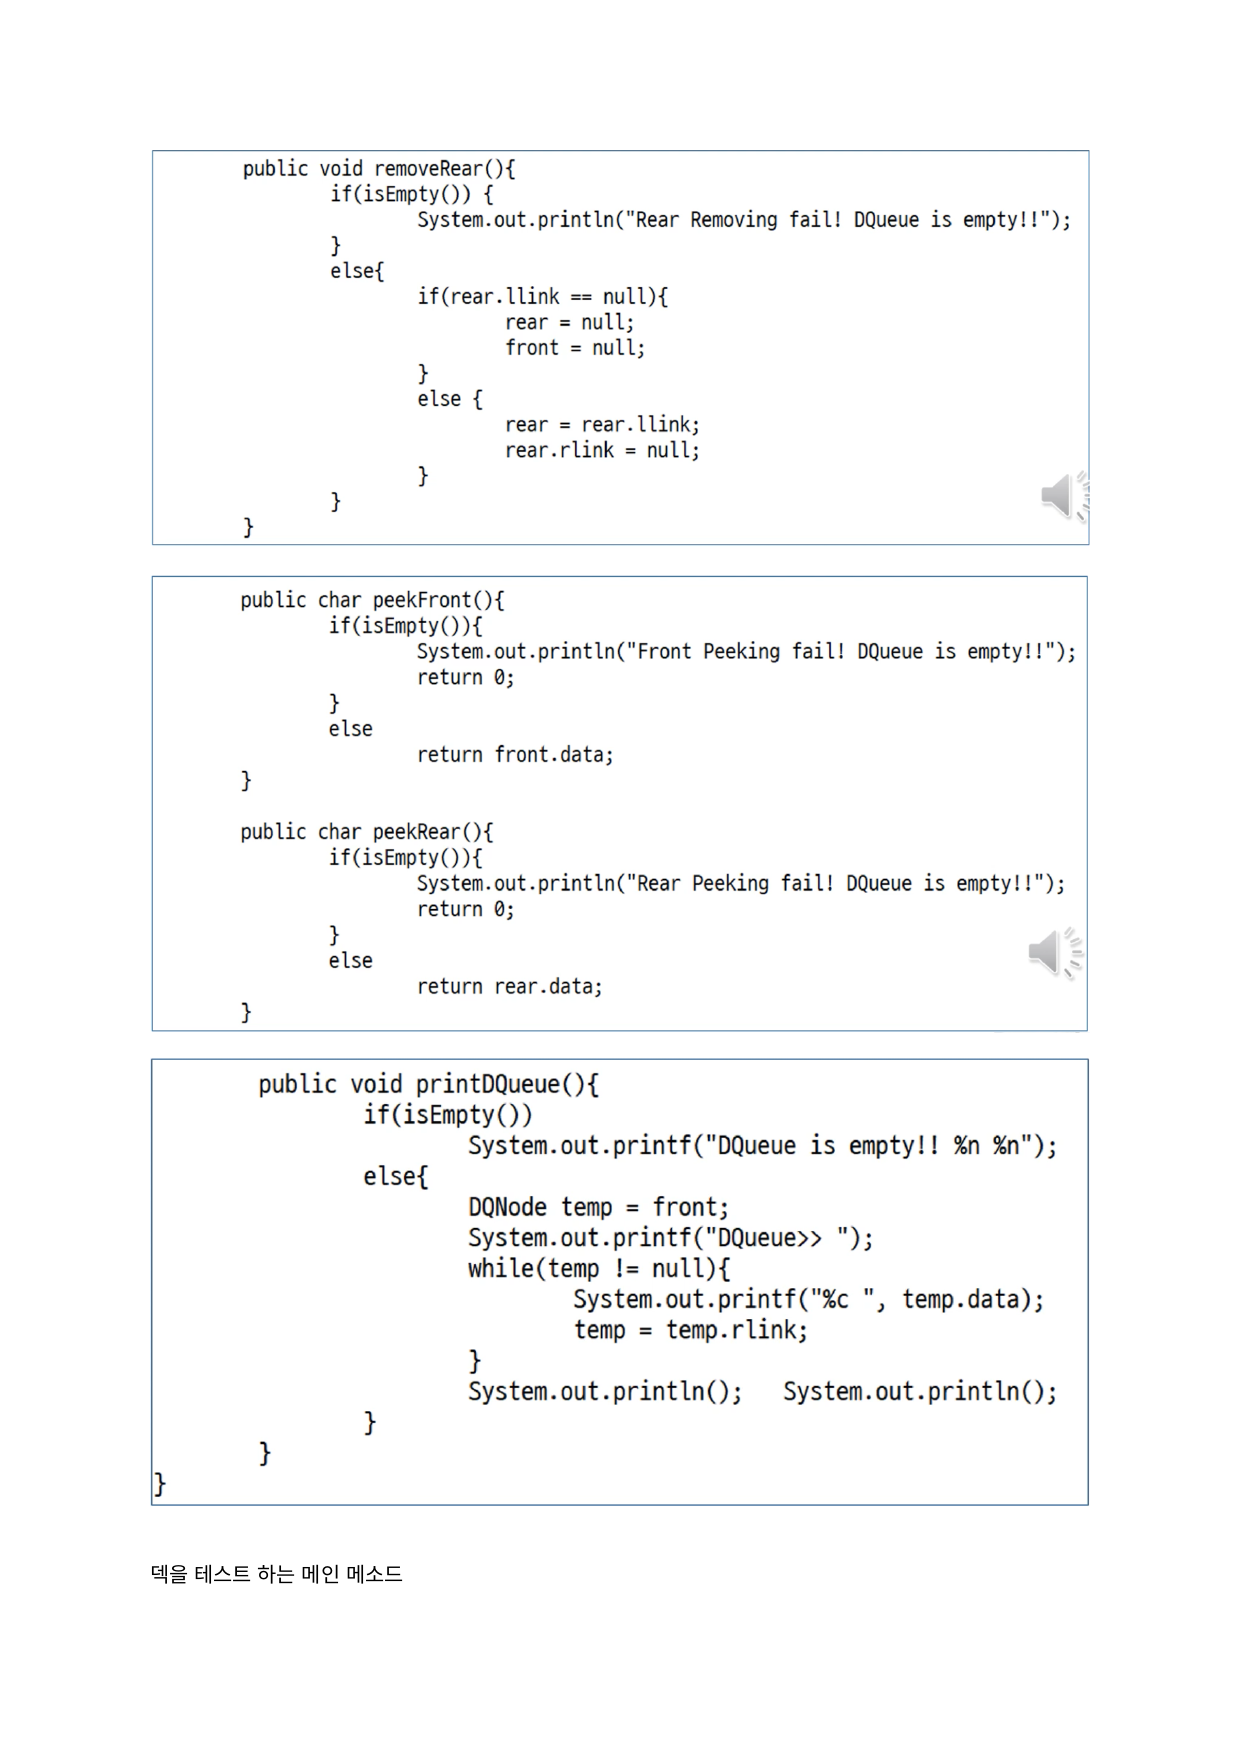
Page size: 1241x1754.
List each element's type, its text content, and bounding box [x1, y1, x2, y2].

picture [150, 573, 1090, 1033]
picture [150, 150, 1090, 549]
text 덱을 테스트 하는 메인 메소드 [150, 1558, 1090, 1588]
picture [150, 1057, 1090, 1508]
